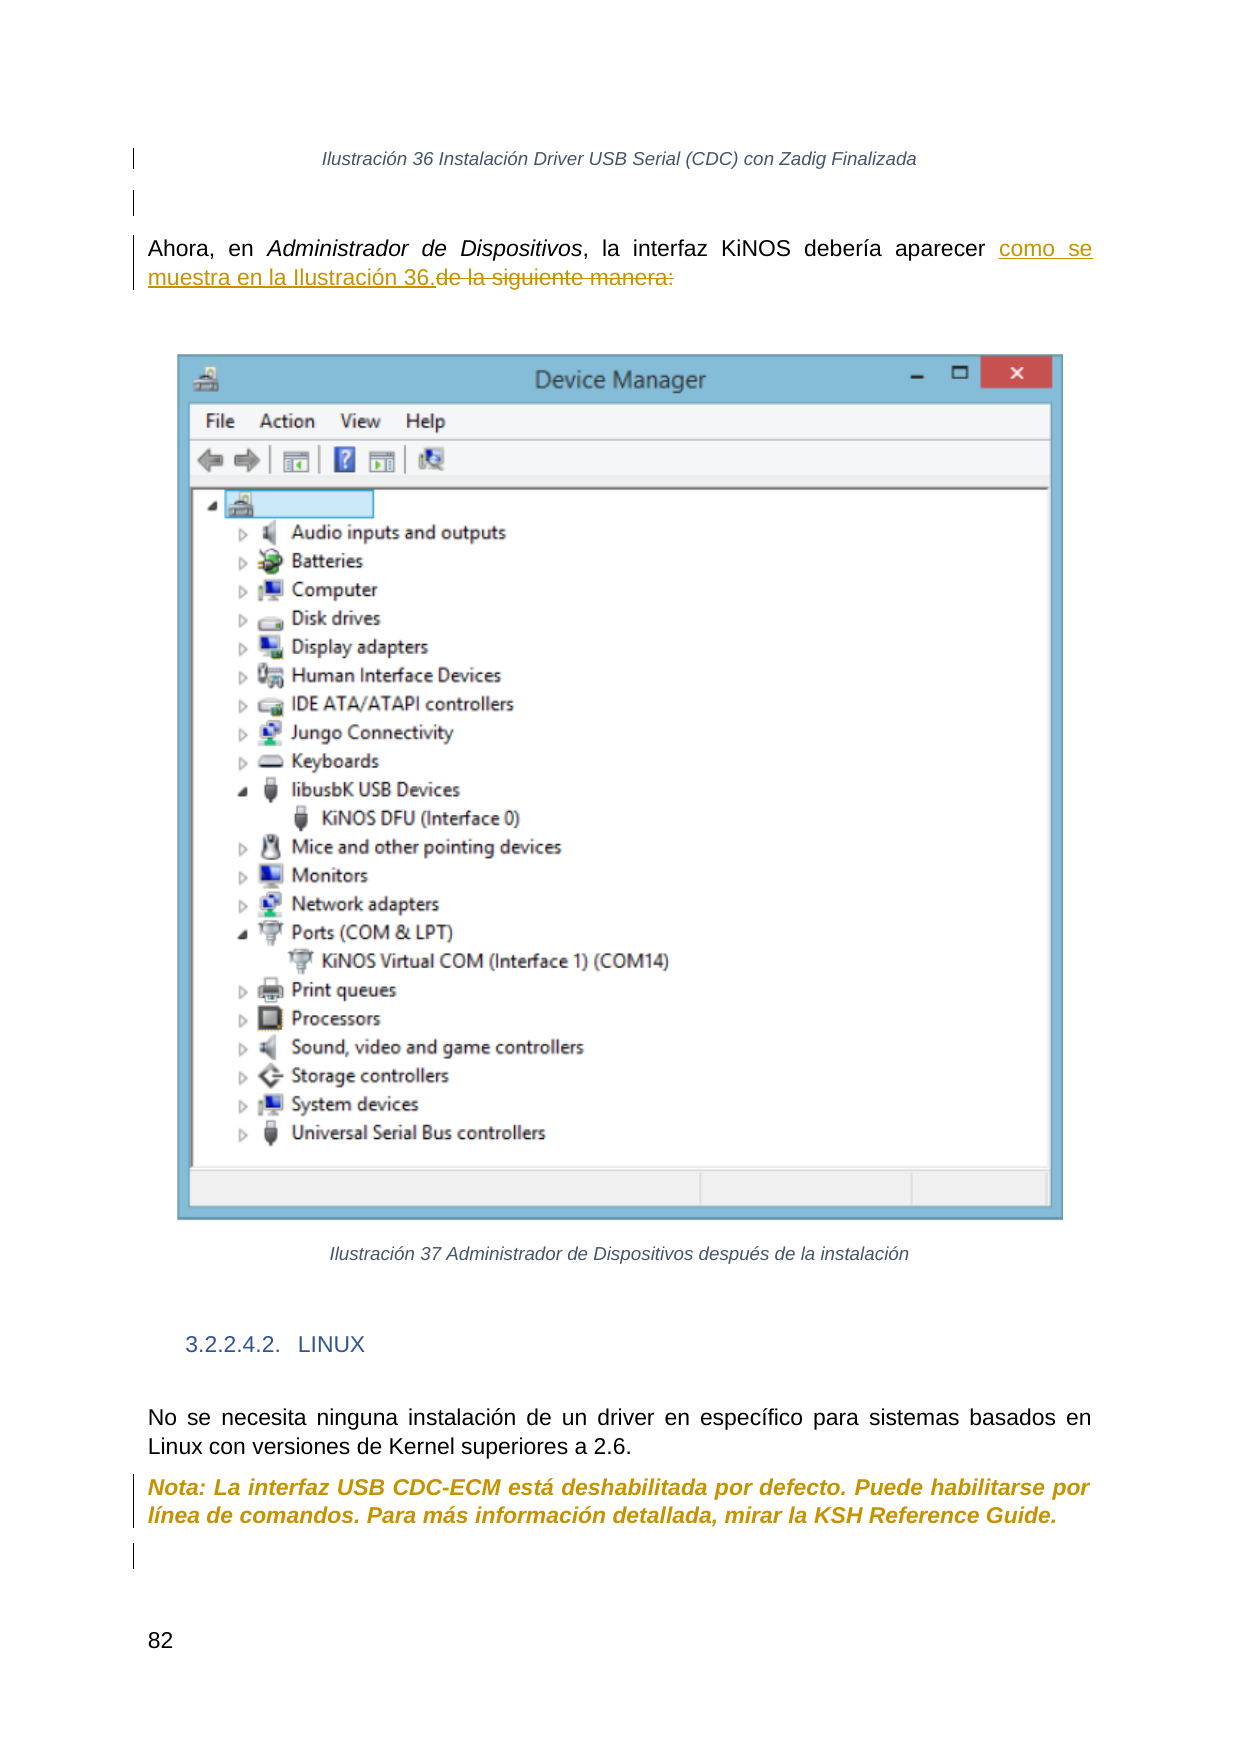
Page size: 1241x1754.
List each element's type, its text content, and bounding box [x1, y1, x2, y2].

text Ahora, en Administrador de Dispositivos, la interfaz KiNOS debería aparecer [148, 235, 1092, 290]
subtitle LINUX [185, 1331, 1092, 1357]
text Nota: La interfaz USB CDC-ECM está deshabilitada por defecto. Puede habilitarse por línea de comandos. Para más información detallada, mirar la KSH Reference Guide. [148, 1474, 1092, 1528]
picture [177, 353, 1063, 1223]
text No se necesita ninguna instalación de un driver en específico para sistemas basados en Linux con versiones de Kernel superiores a 2.6. [148, 1404, 1092, 1459]
